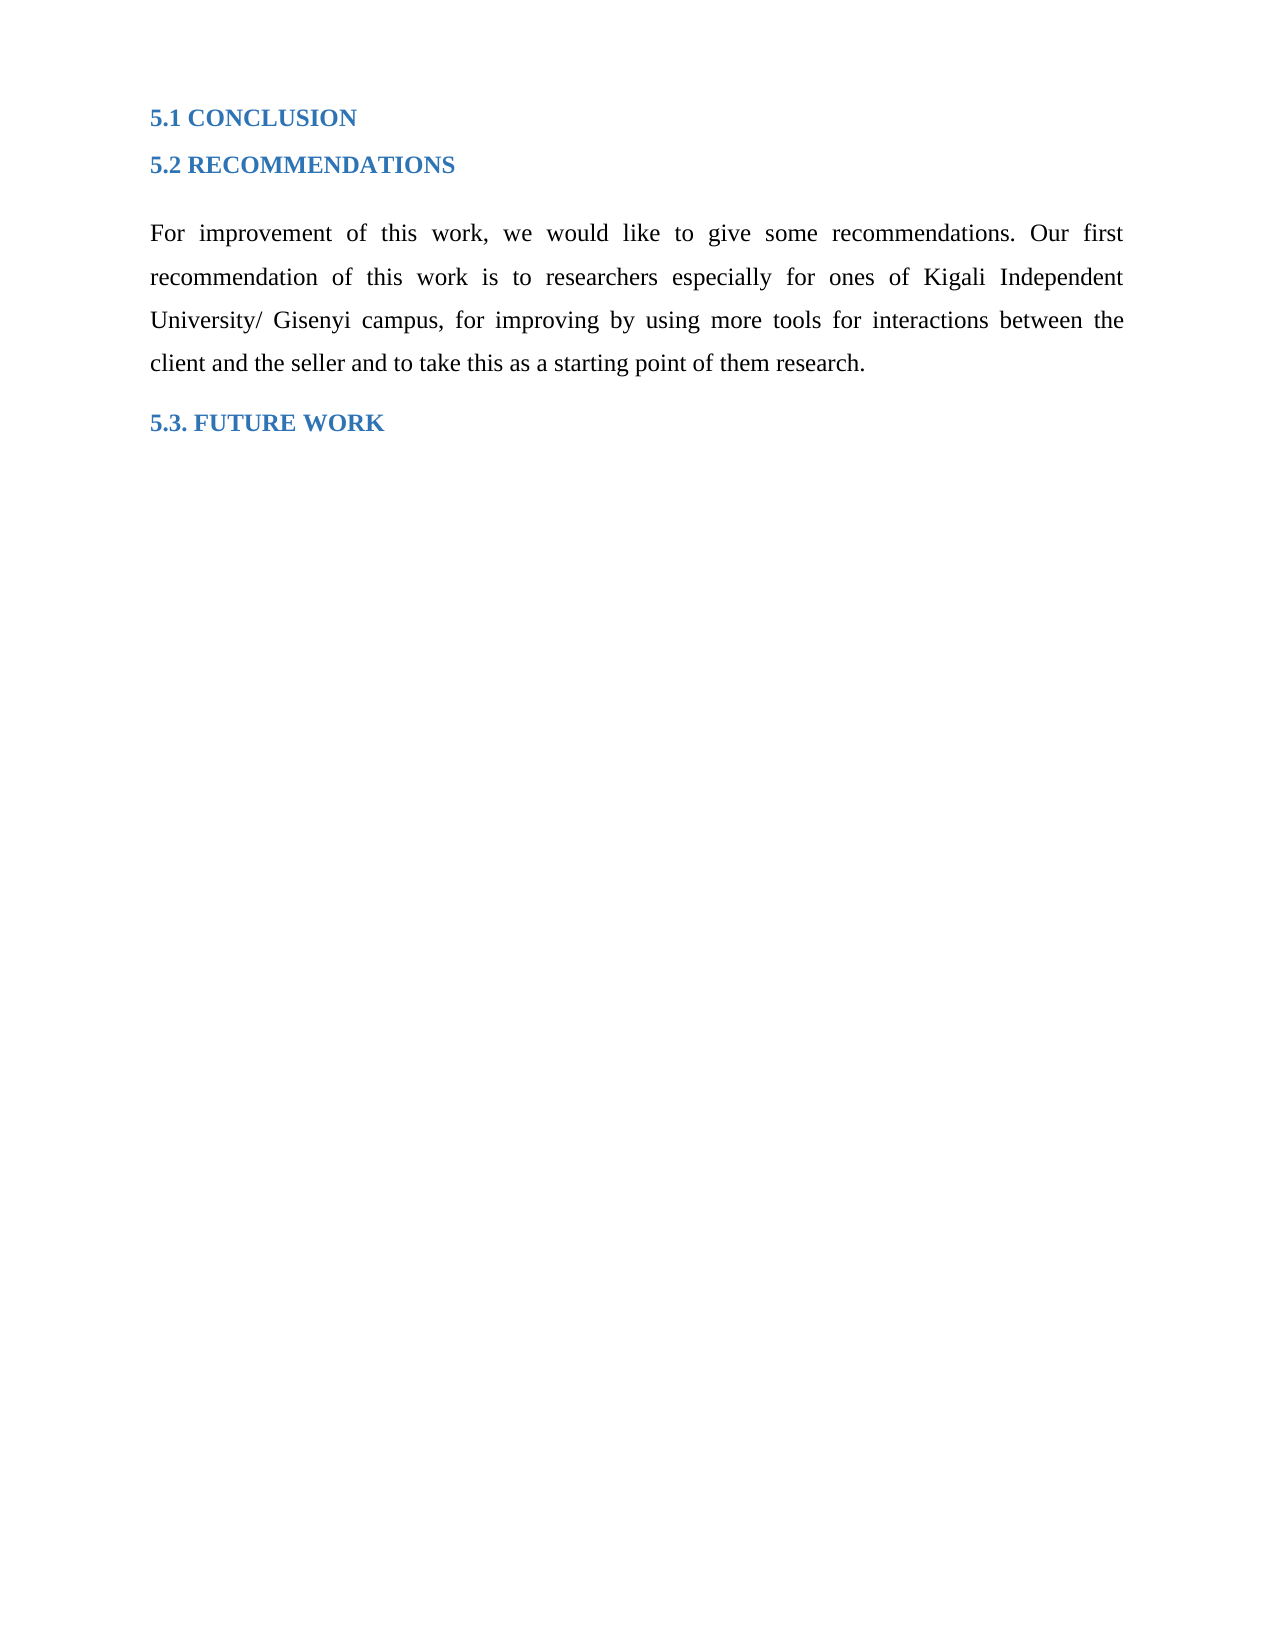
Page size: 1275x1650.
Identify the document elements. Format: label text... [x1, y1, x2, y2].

text 5.2 RECOMMENDATIONS [150, 150, 1125, 179]
text 5.1 CONCLUSION [150, 103, 1125, 132]
text 5.3. FUTURE WORK [150, 408, 1125, 436]
text For improvement of this work, we would like to give some recommendations. Our first recommendation of this work is to researchers especially for ones of Kigali Independent University/ Gisenyi campus, for improving by using more tools for interactions between the client and the seller and to take this as a starting point of them research. [150, 218, 1125, 377]
